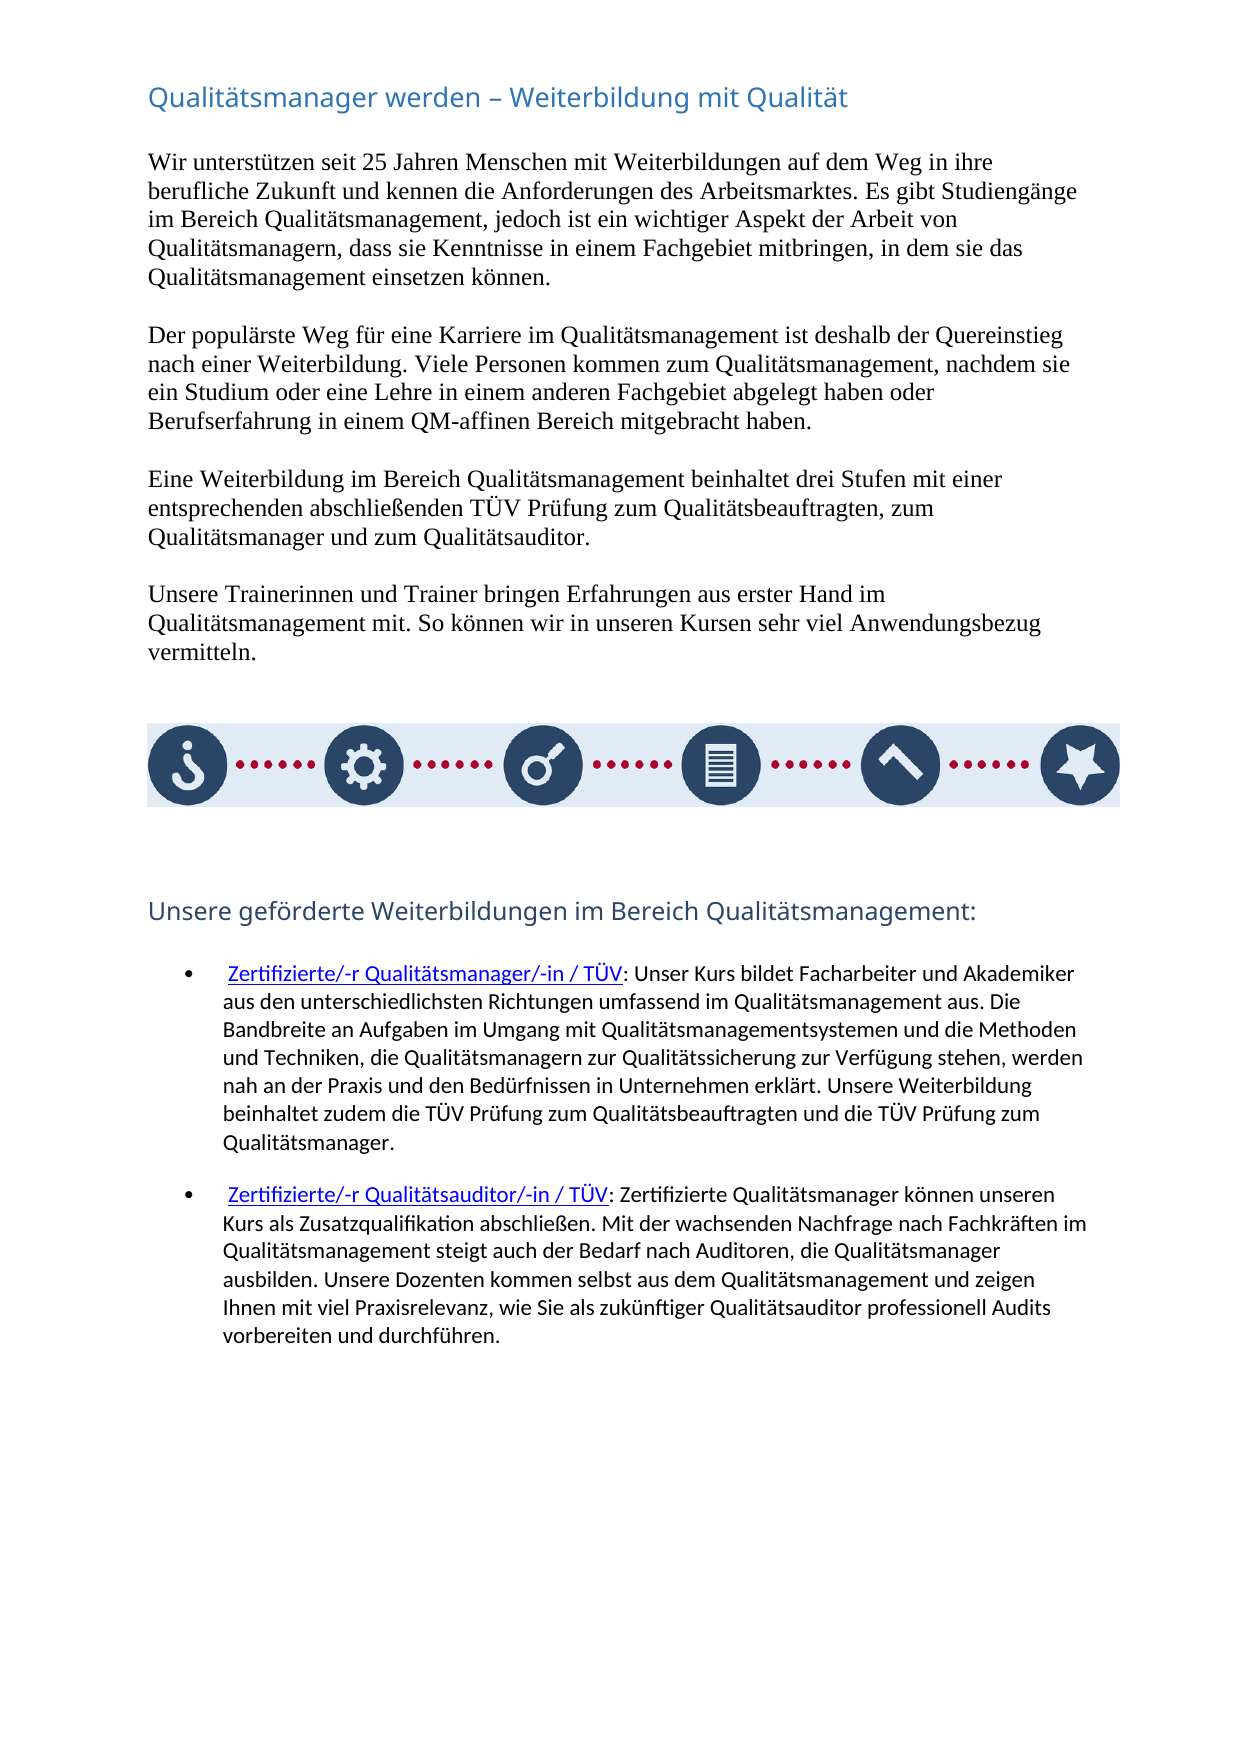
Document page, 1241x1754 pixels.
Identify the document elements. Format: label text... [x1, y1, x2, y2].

text Der populärste Weg für eine Karriere im Qualitätsmanagement ist deshalb der Quereinstieg nach einer Weiterbildung. Viele Personen kommen zum Qualitätsmanagement, nachdem sie ein Studium oder eine Lehre in einem anderen Fachgebiet abgelegt haben oder Berufserfahrung in einem QM-affinen Bereich mitgebracht haben. [148, 320, 1093, 435]
text Unsere Trainerinnen und Trainer bringen Erfahrungen aus erster Hand im Qualitätsmanagement mit. So können wir in unseren Kursen sehr viel Anwendungsbezug vermitteln. [148, 579, 1093, 666]
list Zertifizierte/-r Qualitätsauditor/-in / TÜV: Zertifizierte Qualitätsmanager können unseren Kurs als Zusatzqualifikation abschließen. Mit der wachsenden Nachfrage nach Fachkräften im Qualitätsmanagement steigt auch der Bedarf nach Auditoren, die Qualitätsmanager ausbilden. Unsere Dozenten kommen selbst aus dem Qualitätsmanagement und zeigen Ihnen mit viel Praxisrelevanz, wie Sie als zukünftiger Qualitätsauditor professionell Audits vorbereiten und durchführen. [185, 1181, 1093, 1349]
text Wir unterstützen seit 25 Jahren Menschen mit Weiterbildungen auf dem Weg in ihre berufliche Zukunft und kennen die Anforderungen des Arbeitsmarktes. Es gibt Studiengänge im Bereich Qualitätsmanagement, jedoch ist ein wichtiger Aspekt der Arbeit von Qualitätsmanagern, dass sie Kenntnisse in einem Fachgebiet mitbringen, in dem sie das Qualitätsmanagement einsetzen können. [148, 147, 1093, 291]
list Zertifizierte/-r Qualitätsmanager/-in / TÜV: Unser Kurs bildet Facharbeiter und Akademiker aus den unterschiedlichsten Richtungen umfassend im Qualitätsmanagement aus. Die Bandbreite an Aufgaben im Umgang mit Qualitätsmanagementsystemen und die Methoden und Techniken, die Qualitätsmanagern zur Qualitätssicherung zur Verfügung stehen, werden nah an der Praxis und den Bedürfnissen in Unternehmen erklärt. Unsere Weiterbildung beinhaltet zudem die TÜV Prüfung zum Qualitätsbeauftragten und die TÜV Prüfung zum Qualitätsmanager. [185, 959, 1093, 1156]
picture [147, 723, 1120, 807]
subtitle Unsere geförderte Weiterbildungen im Bereich Qualitätsmanagement: [148, 893, 1093, 928]
subtitle Qualitätsmanager werden – Weiterbildung mit Qualität [148, 78, 1093, 115]
text Eine Weiterbildung im Bereich Qualitätsmanagement beinhaltet drei Stufen mit einer entsprechenden abschließenden TÜV Prüfung zum Qualitätsbeauftragten, zum Qualitätsmanager und zum Qualitätsauditor. [148, 464, 1093, 550]
